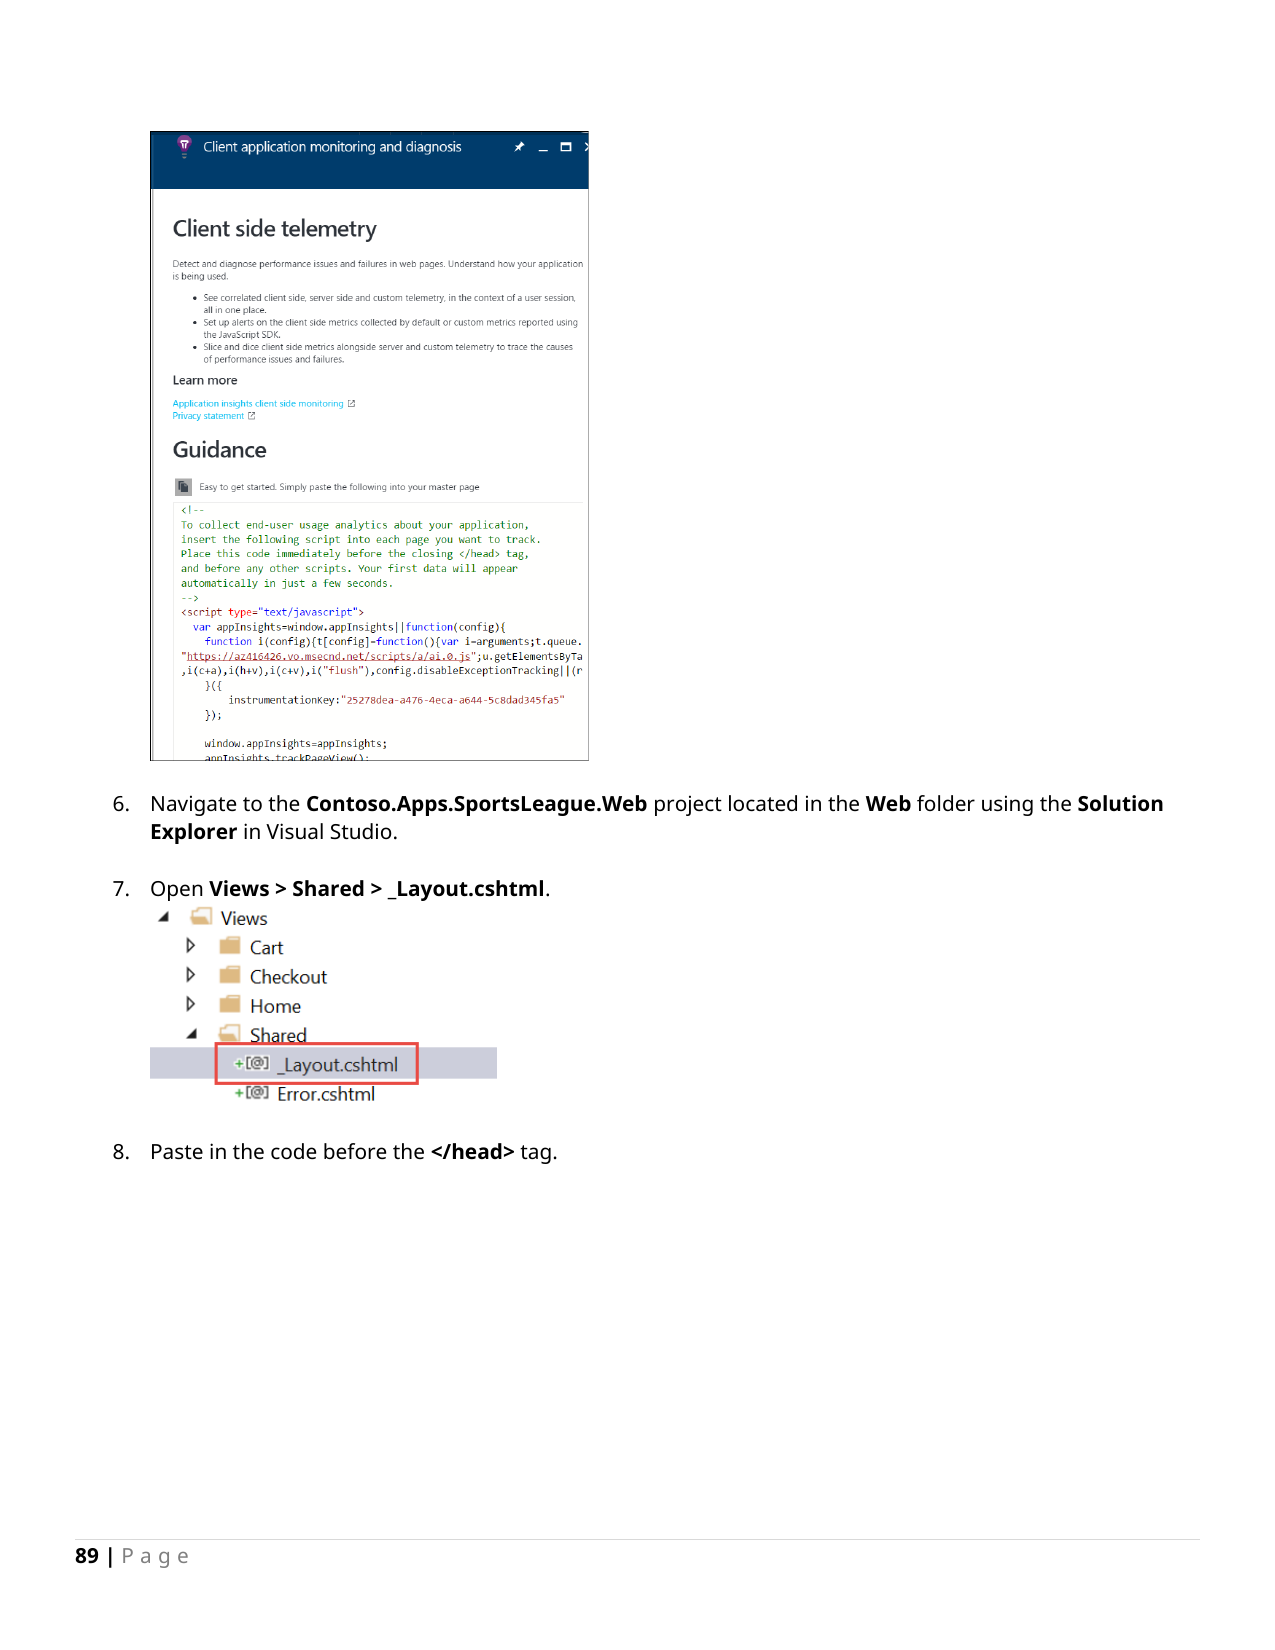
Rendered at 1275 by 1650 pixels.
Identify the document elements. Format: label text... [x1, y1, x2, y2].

list Open Views > Shared > _Layout.cshtml. [112, 874, 1200, 903]
picture [150, 902, 497, 1109]
picture [150, 131, 589, 761]
list Navigate to the Contoso.Apps.SportsLeague.Web project located in the Web folder using the Solution Explorer in Visual Studio. [112, 789, 1200, 846]
list Paste in the code before the </head> tag. [112, 1137, 1200, 1166]
